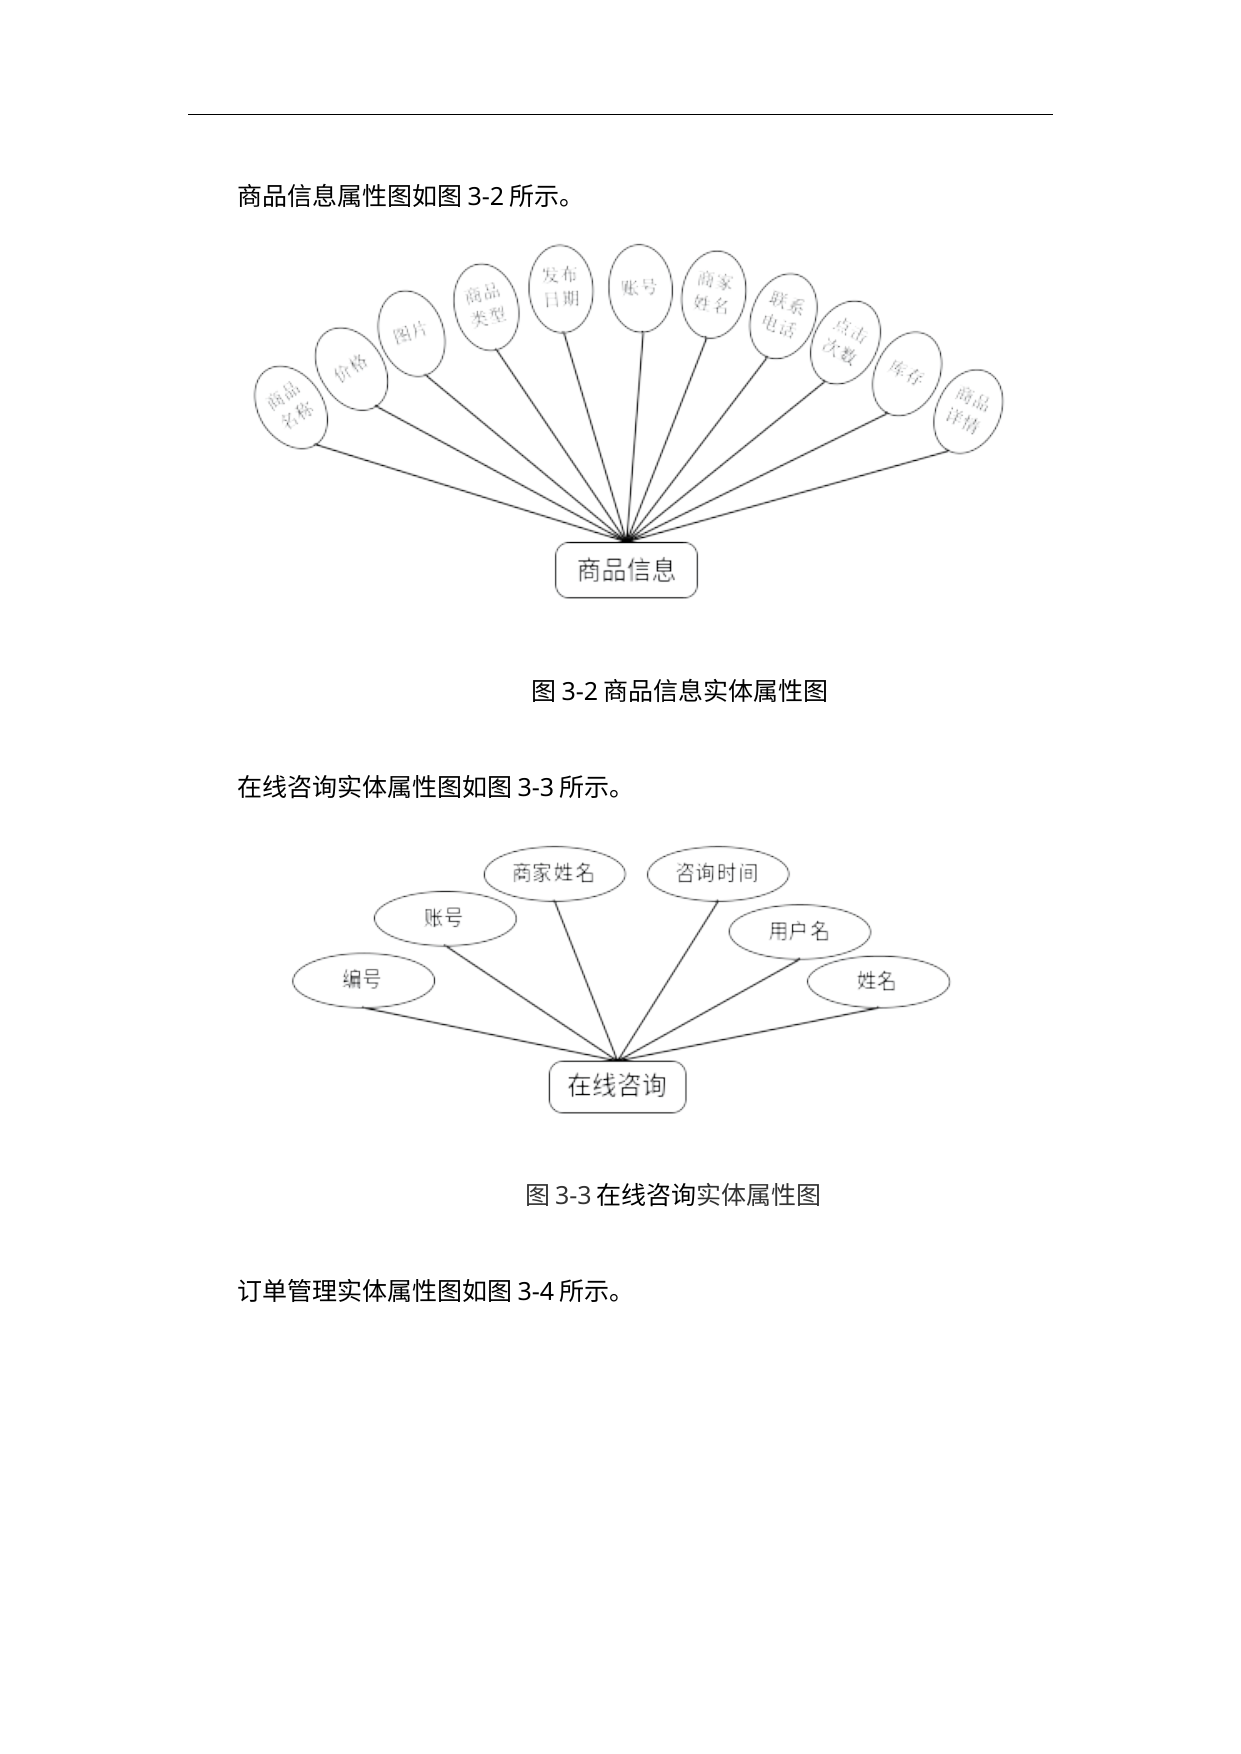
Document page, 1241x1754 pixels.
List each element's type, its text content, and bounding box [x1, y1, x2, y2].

text 商品信息属性图如图3-2所示。 [187, 162, 1053, 227]
text 图3-3在线咨询实体属性图 [187, 1161, 1053, 1226]
text 图3-2商品信息实体属性图 [187, 657, 1053, 722]
text 订单管理实体属性图如图3-4所示。 [187, 1257, 1053, 1322]
text 在线咨询实体属性图如图3-3所示。 [187, 753, 1053, 818]
